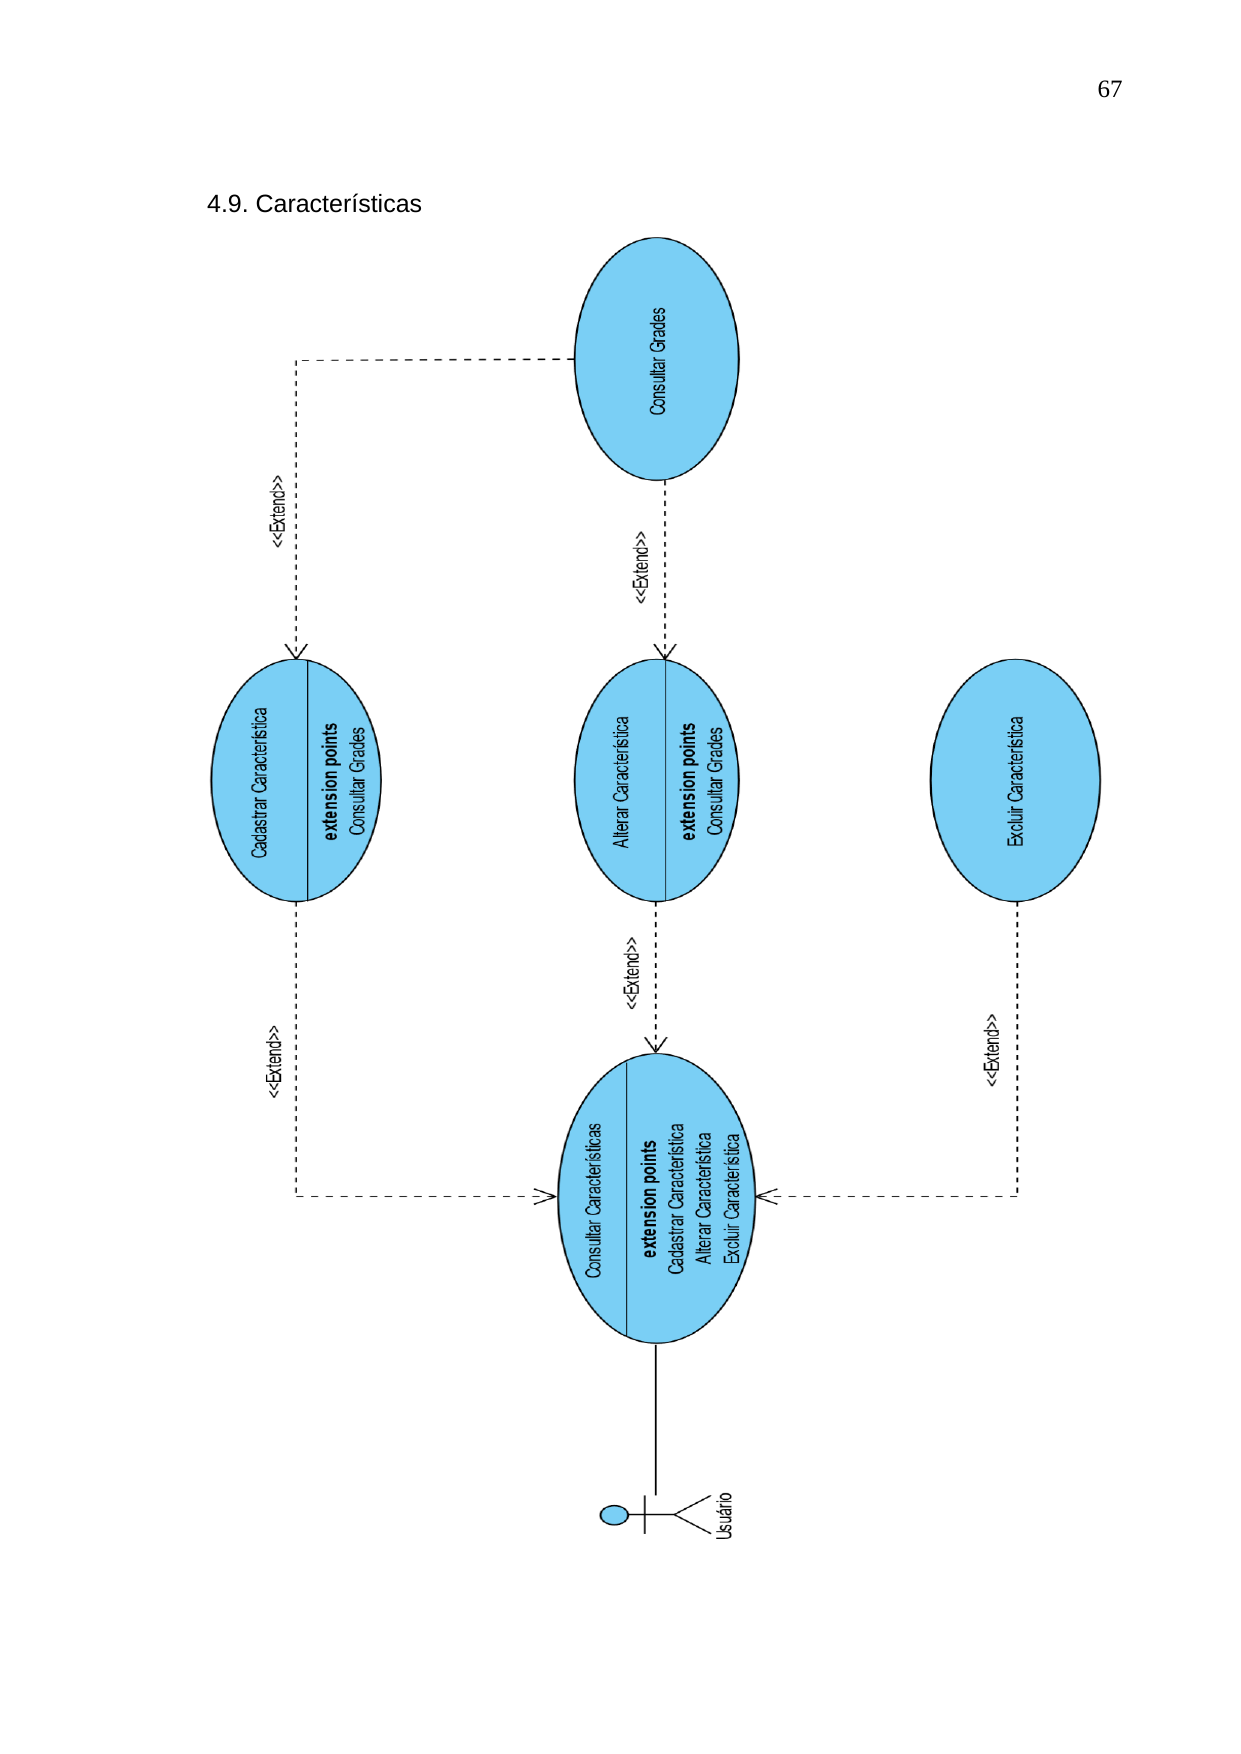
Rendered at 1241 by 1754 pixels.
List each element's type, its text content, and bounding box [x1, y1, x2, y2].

picture [209, 234, 1107, 1554]
subtitle 4.9. Características [207, 189, 1122, 217]
